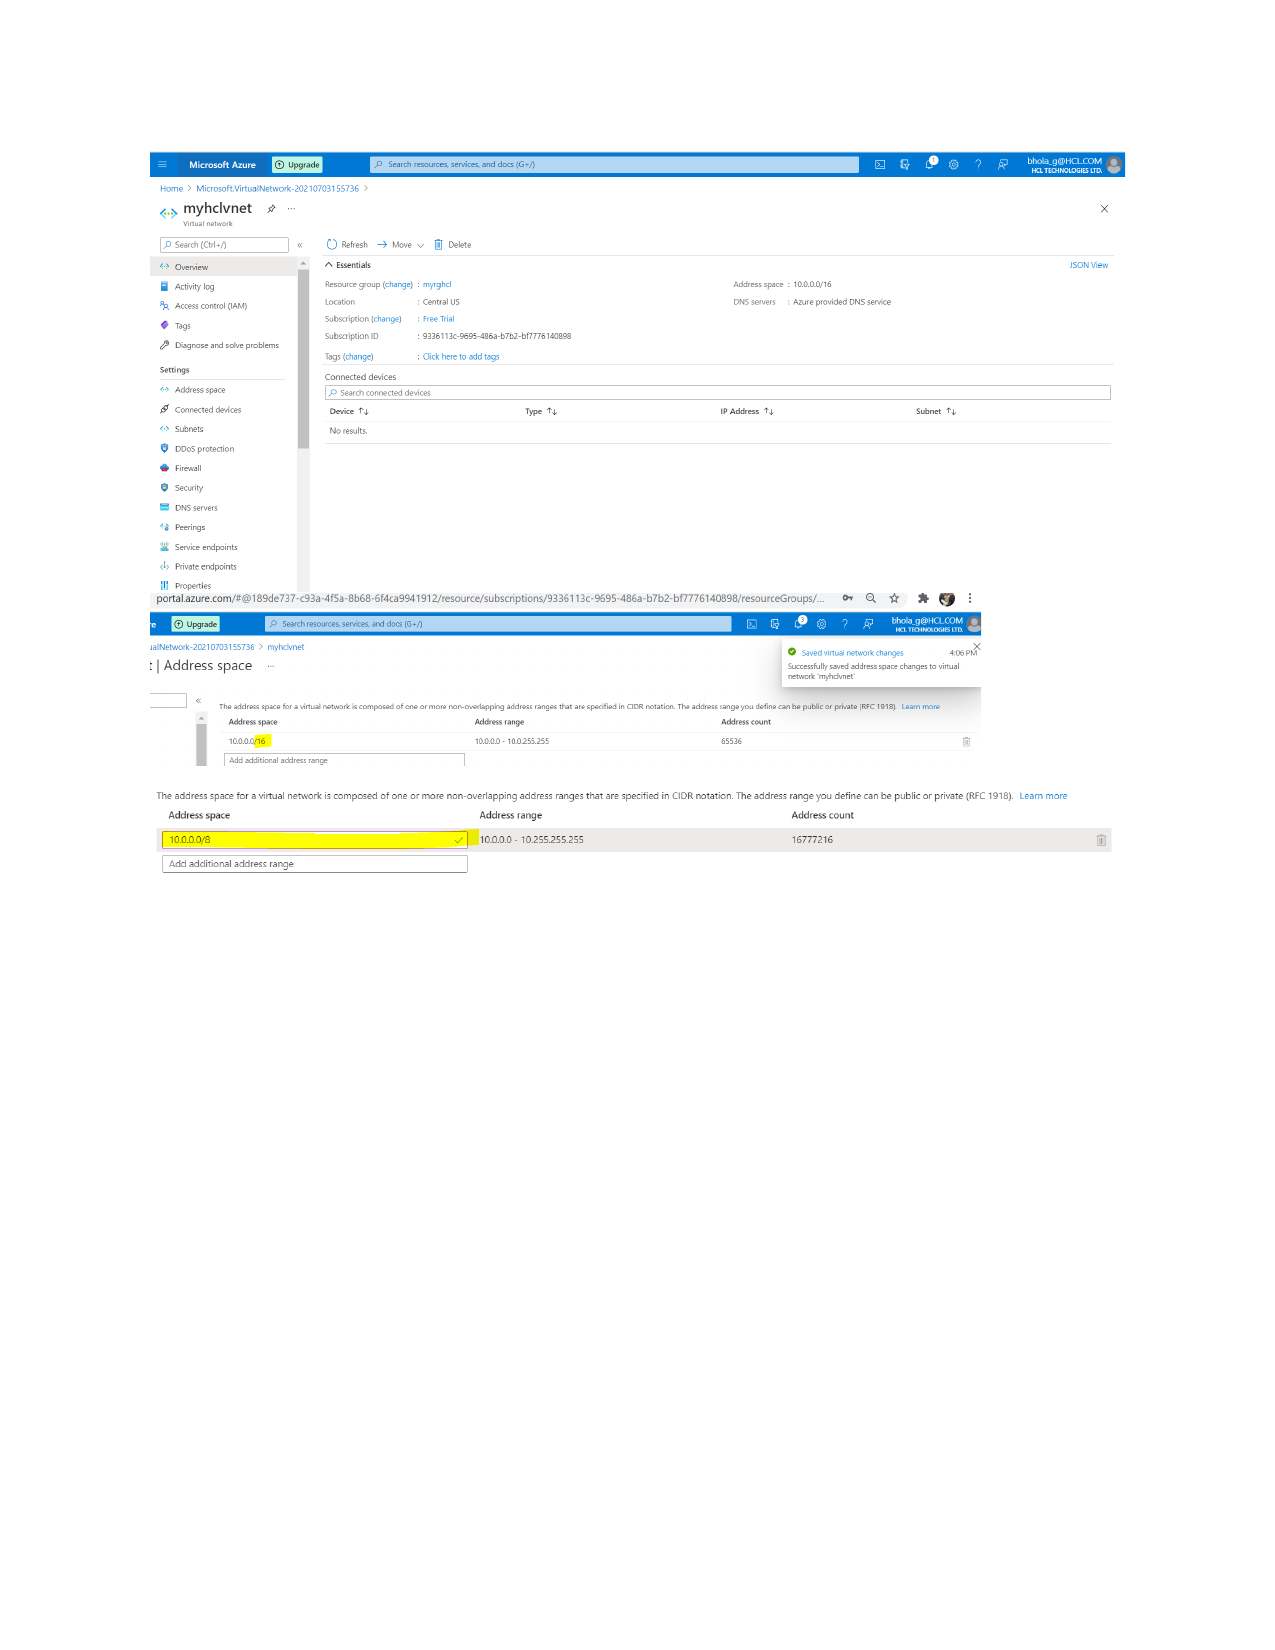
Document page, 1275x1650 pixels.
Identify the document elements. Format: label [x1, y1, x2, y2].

picture [150, 593, 982, 766]
picture [150, 150, 1125, 592]
picture [150, 784, 1125, 875]
